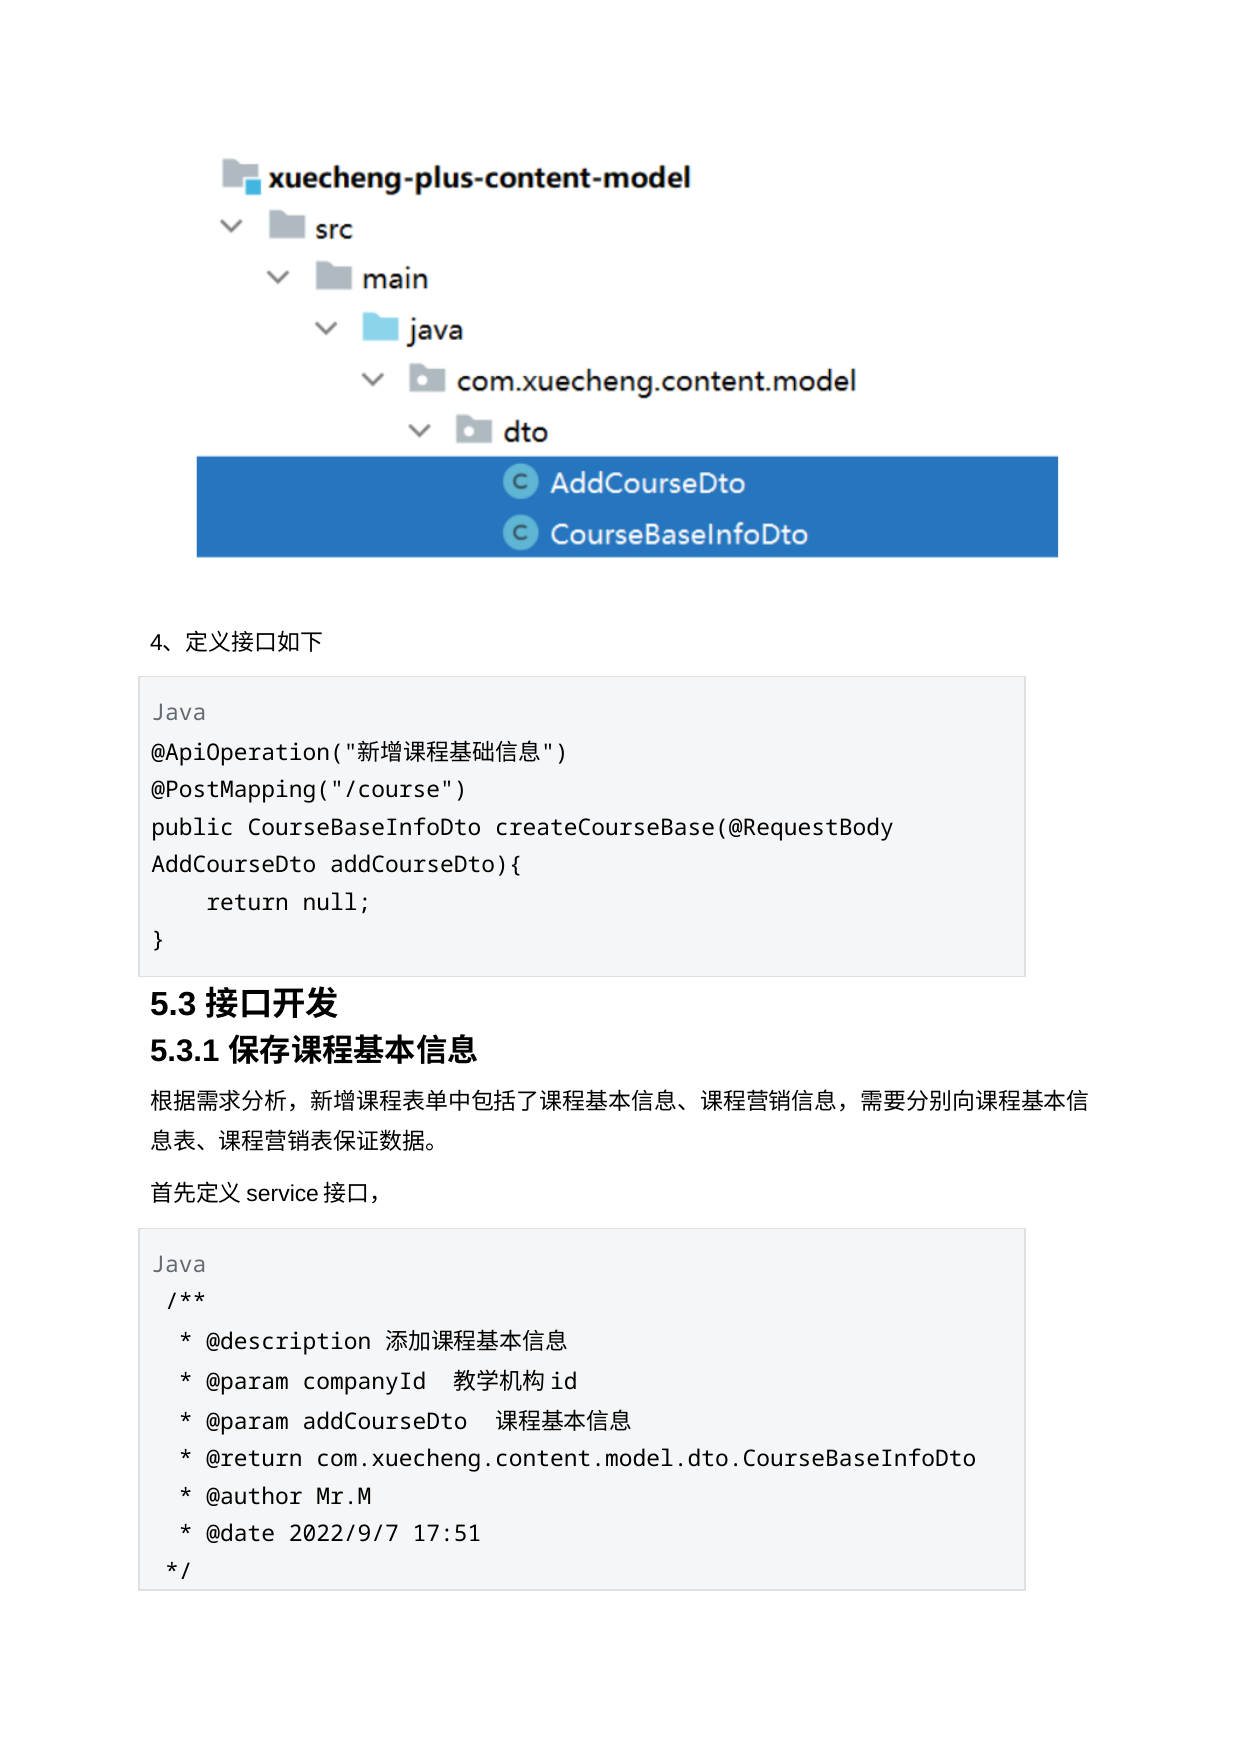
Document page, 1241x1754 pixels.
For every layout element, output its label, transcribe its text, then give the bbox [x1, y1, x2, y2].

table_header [140, 1229, 1024, 1589]
table_header Java @ApiOperation("新增课程基础信息") @PostMapping("/course") public CourseBaseInfoDto createCourseBase(@RequestBody AddCourseDto addCourseDto){ return null; } [140, 677, 1024, 976]
picture [177, 150, 1064, 560]
text 首先定义service接口， [150, 1175, 1090, 1208]
text 4、定义接口如下 [150, 623, 1090, 657]
text 根据需求分析，新增课程表单中包括了课程基本信息、课程营销信息，需要分别向课程基本信息表、课程营销表保证数据。 [150, 1083, 1090, 1156]
